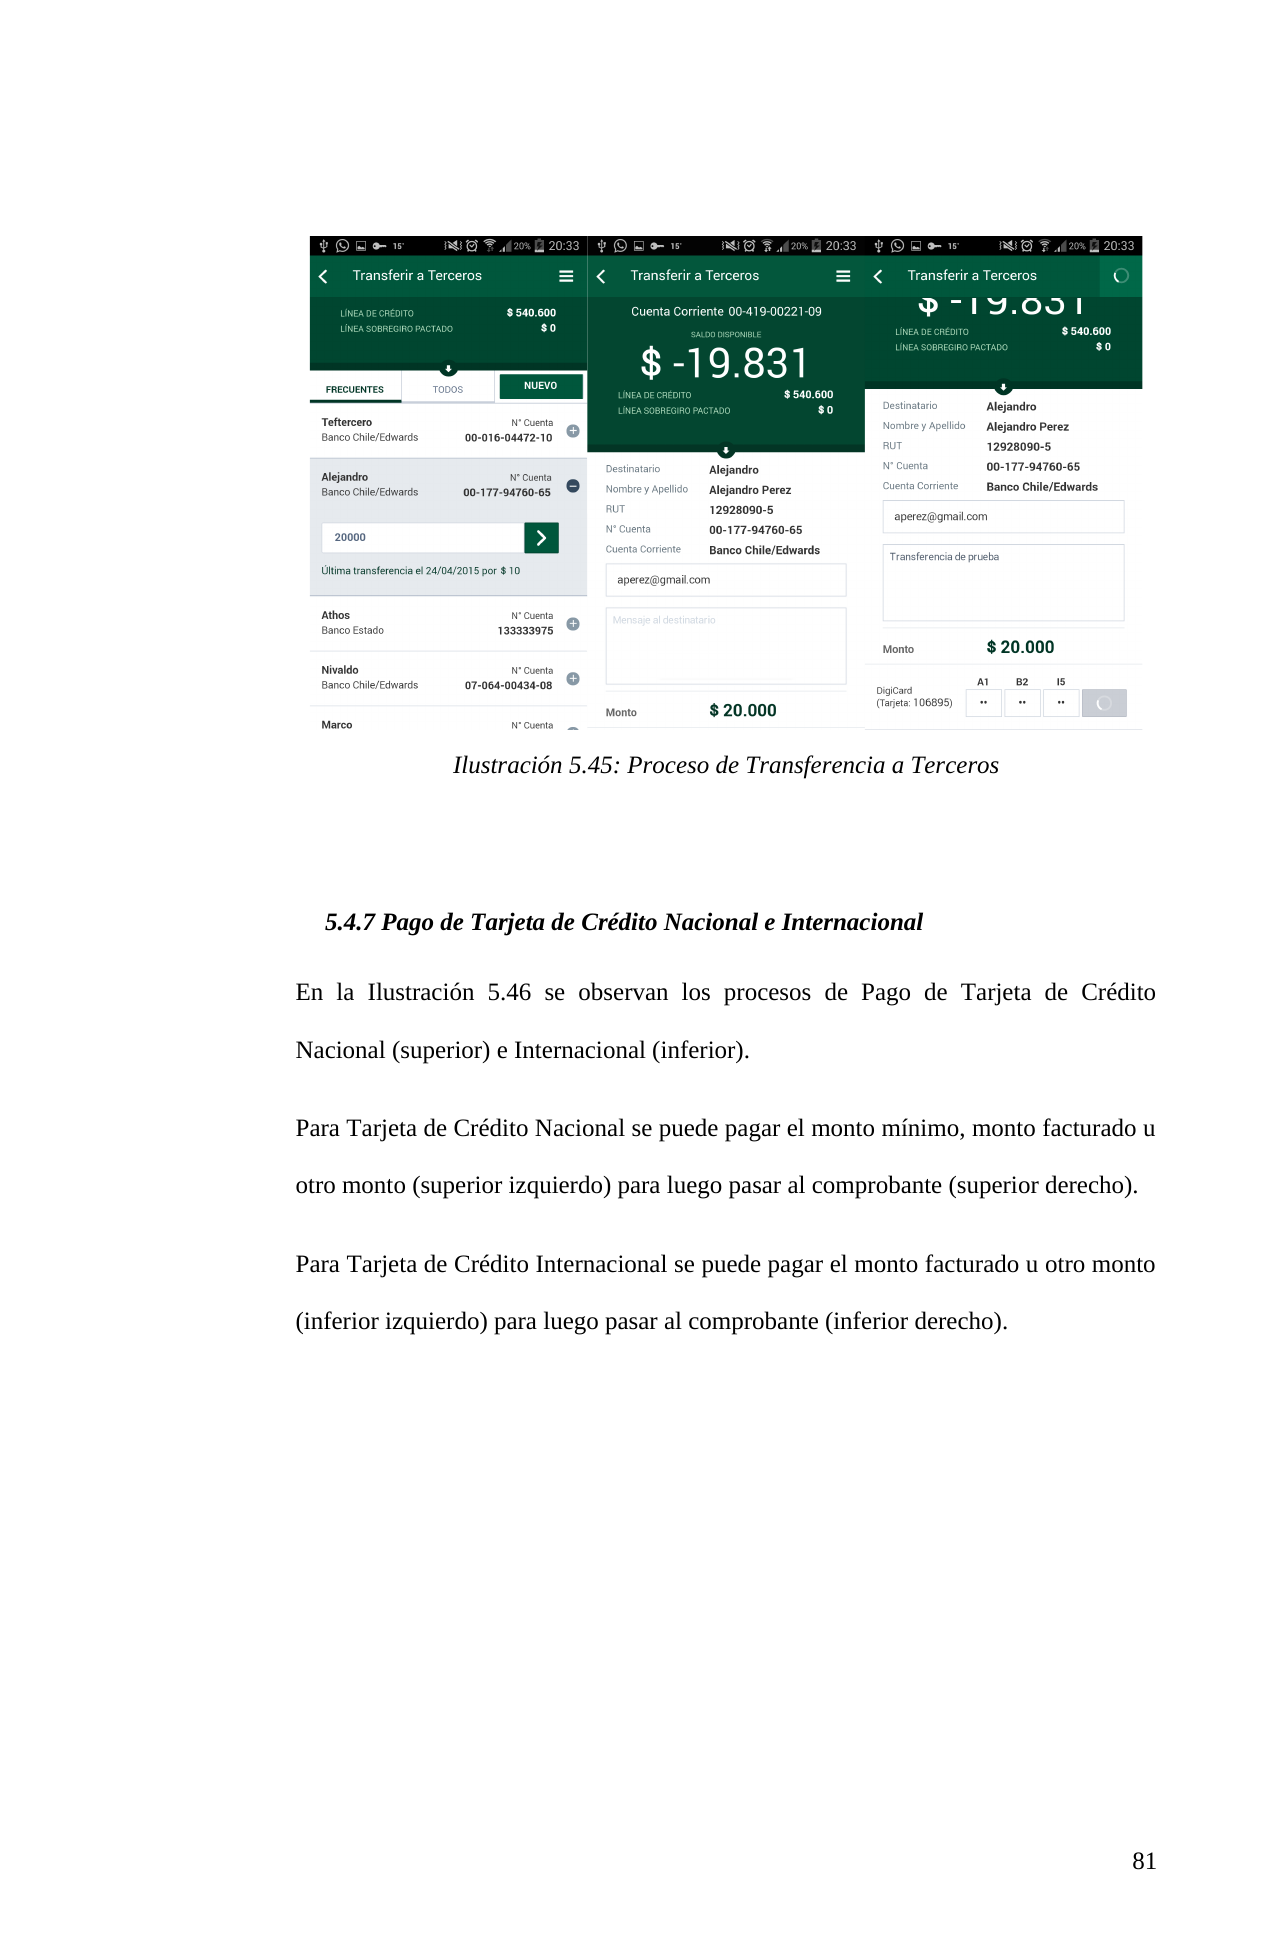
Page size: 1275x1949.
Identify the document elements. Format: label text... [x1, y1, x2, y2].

picture [309, 236, 1143, 730]
subtitle Pago de Tarjeta de Crédito Nacional e Internacional [325, 907, 1157, 936]
text Para Tarjeta de Crédito Internacional se puede pagar el monto facturado u otro monto (inferior izquierdo) para luego pasar al comprobante (inferior derecho). [295, 1249, 1157, 1335]
text Para Tarjeta de Crédito Nacional se puede pagar el monto mínimo, monto facturado u otro monto (superior izquierdo) para luego pasar al comprobante (superior derecho). [295, 1113, 1157, 1199]
